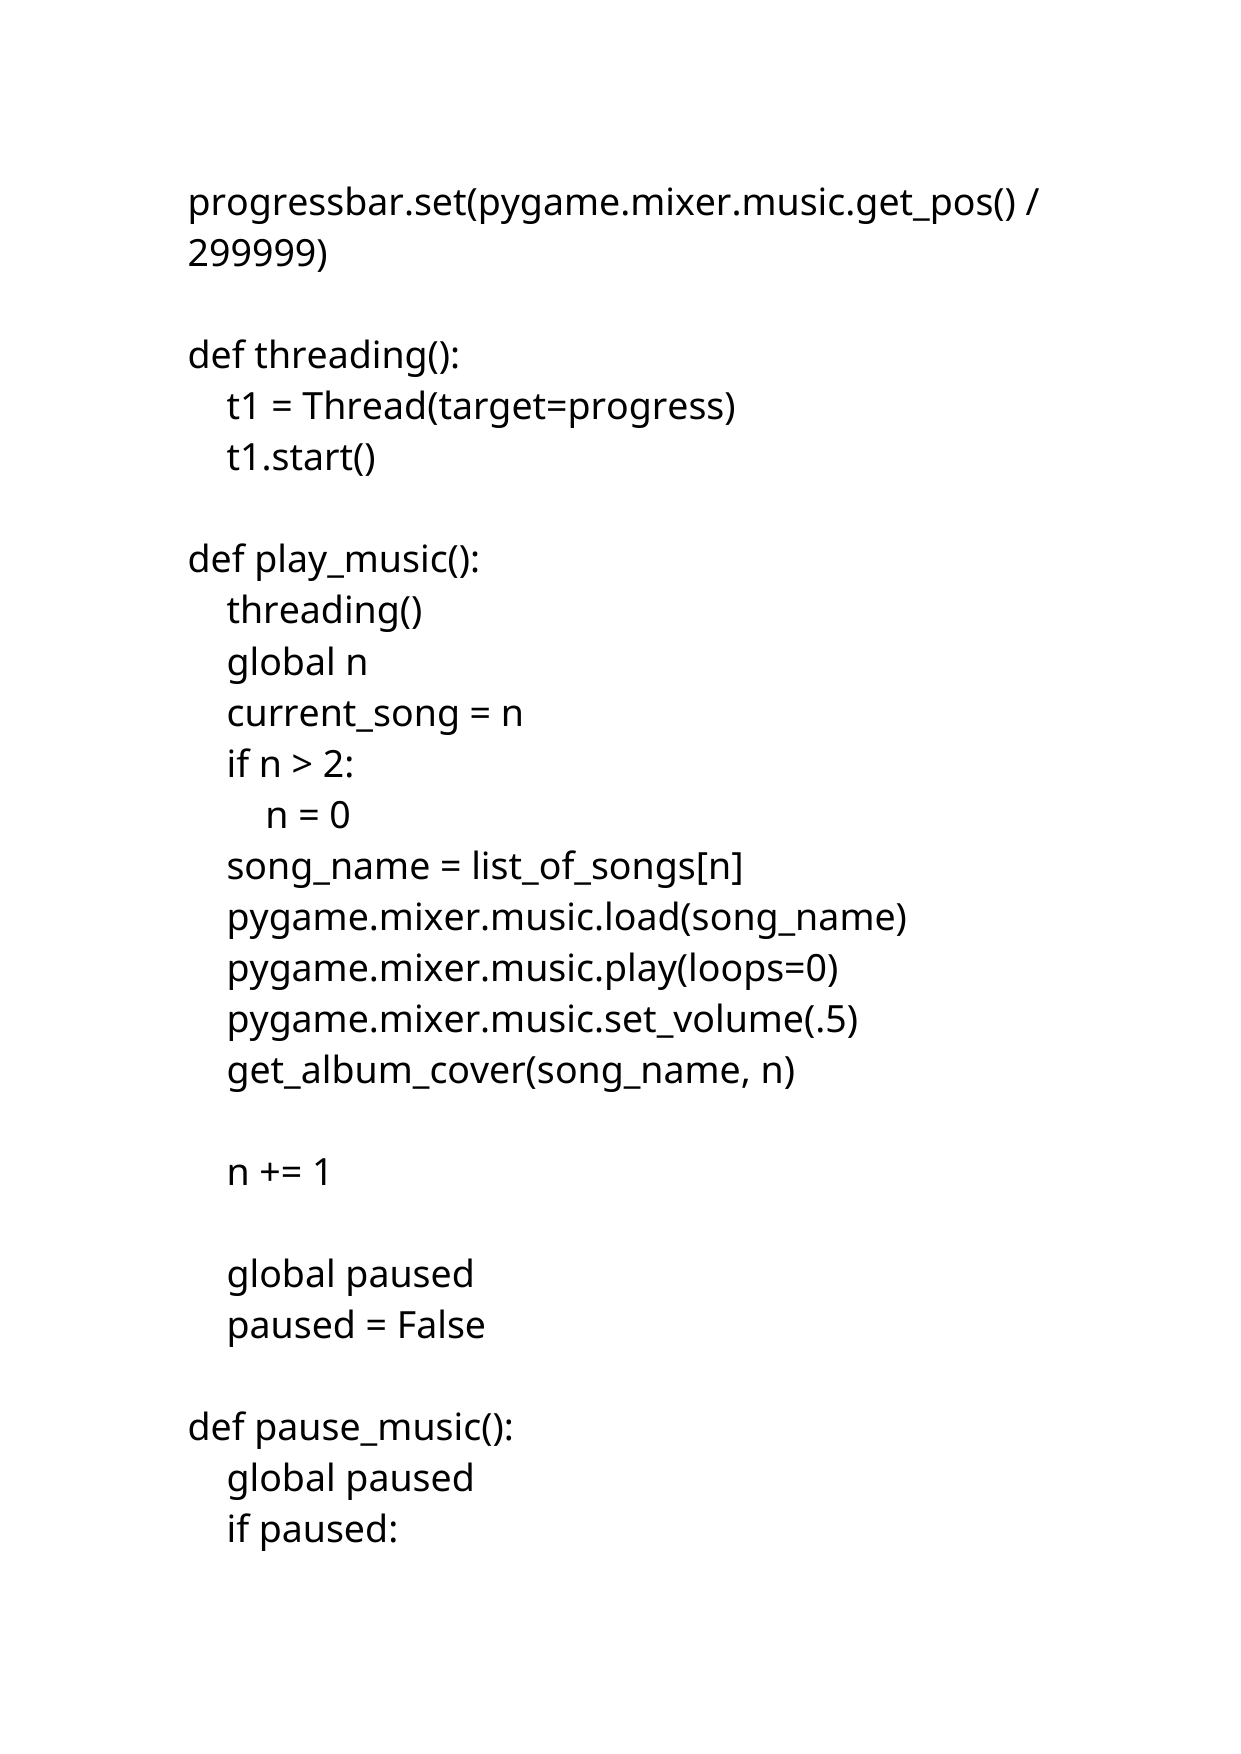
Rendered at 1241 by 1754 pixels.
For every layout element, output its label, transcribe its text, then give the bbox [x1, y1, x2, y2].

text t1.start() [187, 431, 1053, 482]
text pygame.mixer.music.set_volume(.5) [187, 992, 1053, 1043]
text pygame.mixer.music.play(loops=0) [187, 941, 1053, 992]
text if paused: [187, 1502, 1053, 1553]
text current_song = n [187, 686, 1053, 737]
text n += 1 [187, 1145, 1053, 1196]
text threading() [187, 584, 1053, 635]
text def threading(): [187, 328, 1053, 379]
text pygame.mixer.music.load(song_name) [187, 890, 1053, 941]
text global paused [187, 1247, 1053, 1298]
text n = 0 [187, 788, 1053, 839]
text global n [187, 635, 1053, 686]
text get_album_cover(song_name, n) [187, 1043, 1053, 1094]
text song_name = list_of_songs[n] [187, 839, 1053, 890]
text def play_music(): [187, 533, 1053, 584]
text progressbar.set(pygame.mixer.music.get_pos() / 299999) [187, 150, 1053, 277]
text def pause_music(): [187, 1400, 1053, 1451]
text paused = False [187, 1298, 1053, 1349]
text global paused [187, 1451, 1053, 1502]
text t1 = Thread(target=progress) [187, 379, 1053, 431]
text if n > 2: [187, 737, 1053, 788]
